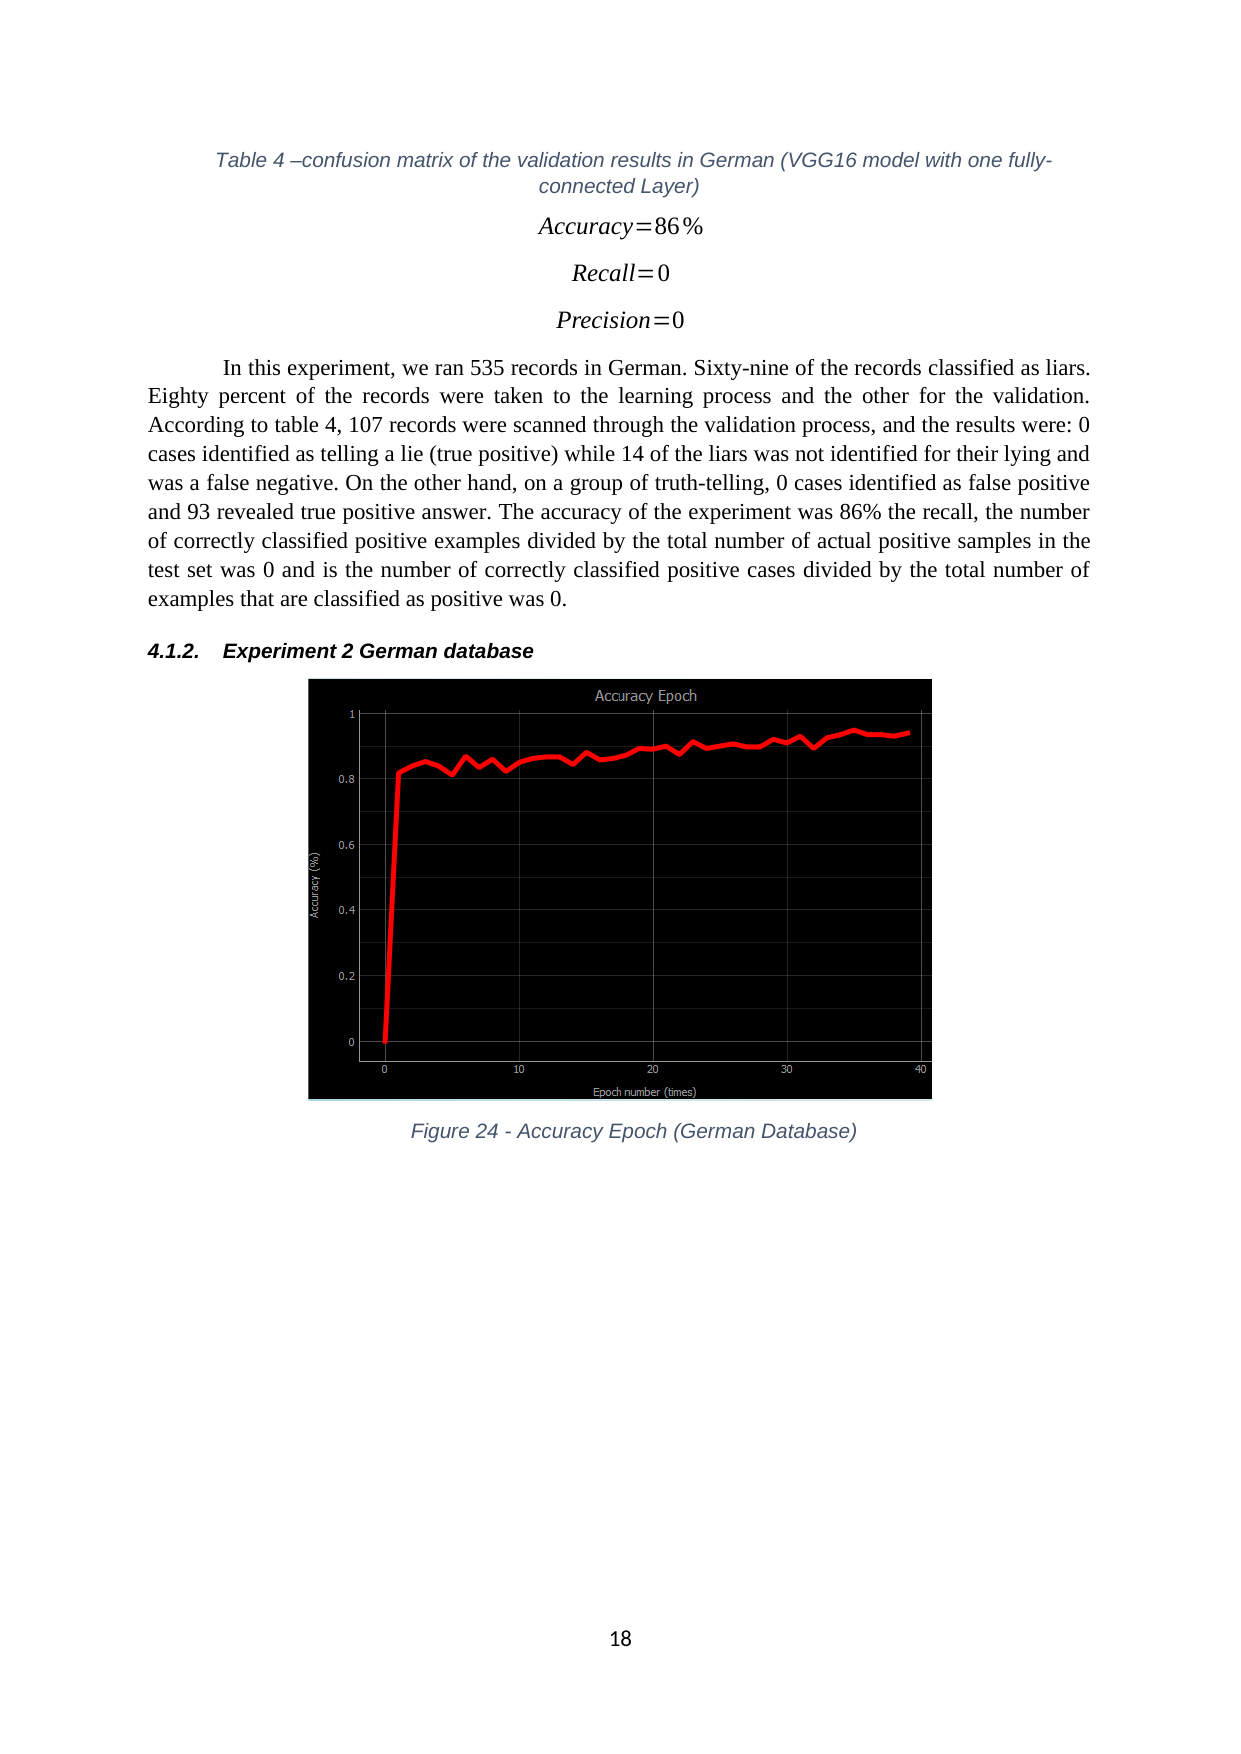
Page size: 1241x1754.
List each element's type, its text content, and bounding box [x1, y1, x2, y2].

text In this experiment, we ran 535 records in German. Sixty-nine of the records classified as liars. Eighty percent of the records were taken to the learning process and the other for the validation. According to table 4, 107 records were scanned through the validation process, and the results were: 0 cases identified as telling a lie (true positive) while 14 of the liars was not identified for their lying and was a false negative. On the other hand, on a group of truth-telling, 0 cases identified as false positive and 93 revealed true positive answer. The accuracy of the experiment was 86% the recall, the number of correctly classified positive examples divided by the total number of actual positive samples in the test set was 0 and is the number of correctly classified positive cases divided by the total number of examples that are classified as positive was 0. [148, 353, 1092, 612]
subtitle Experiment 2 German database [148, 639, 1092, 663]
text Table 4 –confusion matrix of the validation results in German (VGG16 model with one fully-connected Layer) [148, 148, 1092, 198]
picture [308, 678, 932, 1101]
text Figure 24 - Accuracy Epoch (German Database) [148, 1119, 1092, 1143]
